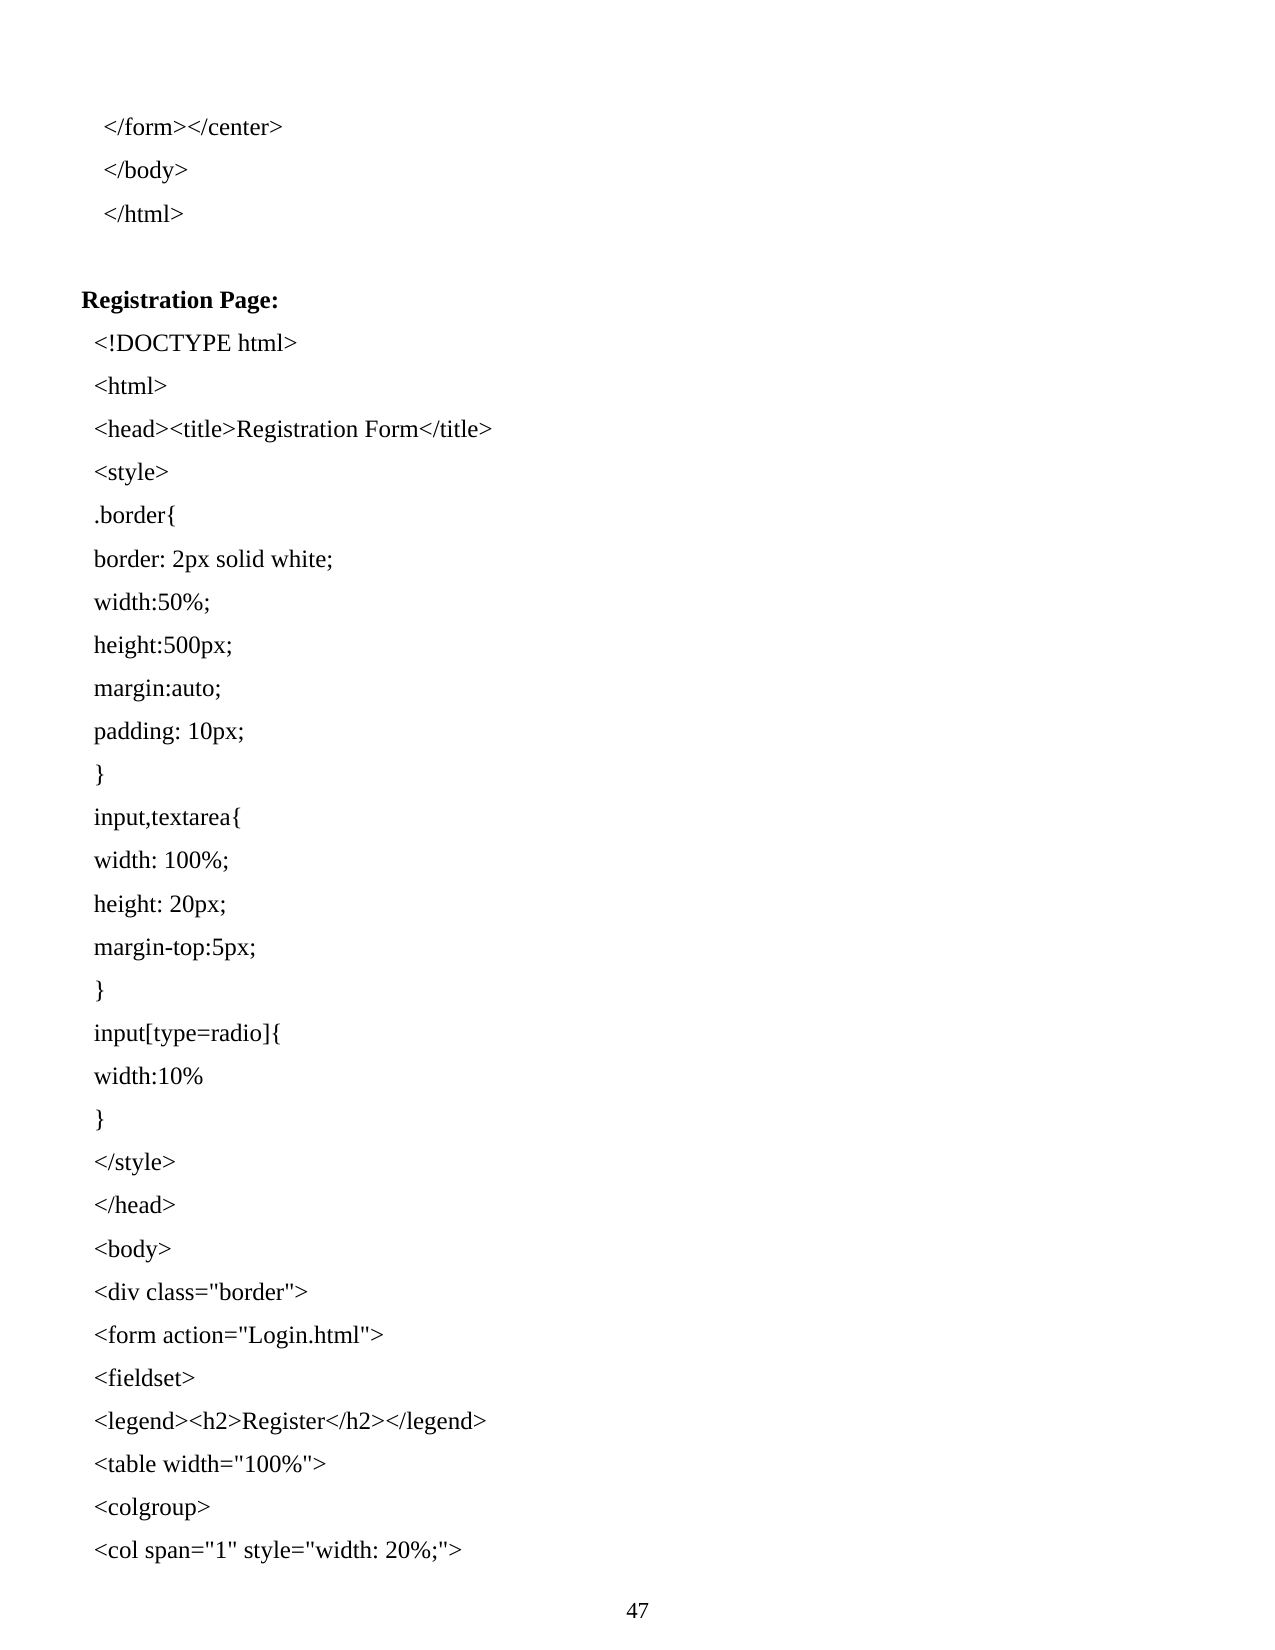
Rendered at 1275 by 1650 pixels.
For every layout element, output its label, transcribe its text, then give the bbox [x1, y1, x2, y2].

text .border{ [94, 501, 1125, 529]
text </html> [84, 199, 1125, 227]
text width:10% [94, 1061, 1125, 1090]
text height:500px; [94, 630, 1125, 659]
text <html> [94, 371, 1125, 400]
text } [94, 1104, 1125, 1133]
text <body> [94, 1234, 1125, 1262]
text <!DOCTYPE html> [94, 328, 1125, 357]
text <fieldset> [94, 1363, 1125, 1392]
text </head> [94, 1191, 1125, 1219]
text input[type=radio]{ [94, 1018, 1125, 1047]
text <div class="border"> [94, 1277, 1125, 1306]
text width:50%; [94, 587, 1125, 616]
text } [94, 759, 1125, 788]
text <head><title>Registration Form</title> [94, 414, 1125, 443]
text margin:auto; [94, 673, 1125, 702]
text input,textarea{ [94, 802, 1125, 831]
text <colgroup> [94, 1492, 1125, 1521]
text <form action="Login.html"> [94, 1320, 1125, 1349]
text padding: 10px; [94, 716, 1125, 745]
text </style> [94, 1147, 1125, 1176]
text <legend><h2>Register</h2></legend> [94, 1406, 1125, 1435]
text </form></center> [84, 112, 1125, 141]
text <col span="1" style="width: 20%;"> [94, 1536, 1125, 1564]
text <table width="100%"> [94, 1449, 1125, 1478]
text height: 20px; [94, 889, 1125, 917]
text } [94, 975, 1125, 1004]
text border: 2px solid white; [94, 544, 1125, 572]
text Registration Page: [75, 285, 1125, 314]
text margin-top:5px; [94, 932, 1125, 961]
text </body> [84, 156, 1125, 184]
text width: 100%; [94, 846, 1125, 874]
text <style> [94, 457, 1125, 486]
